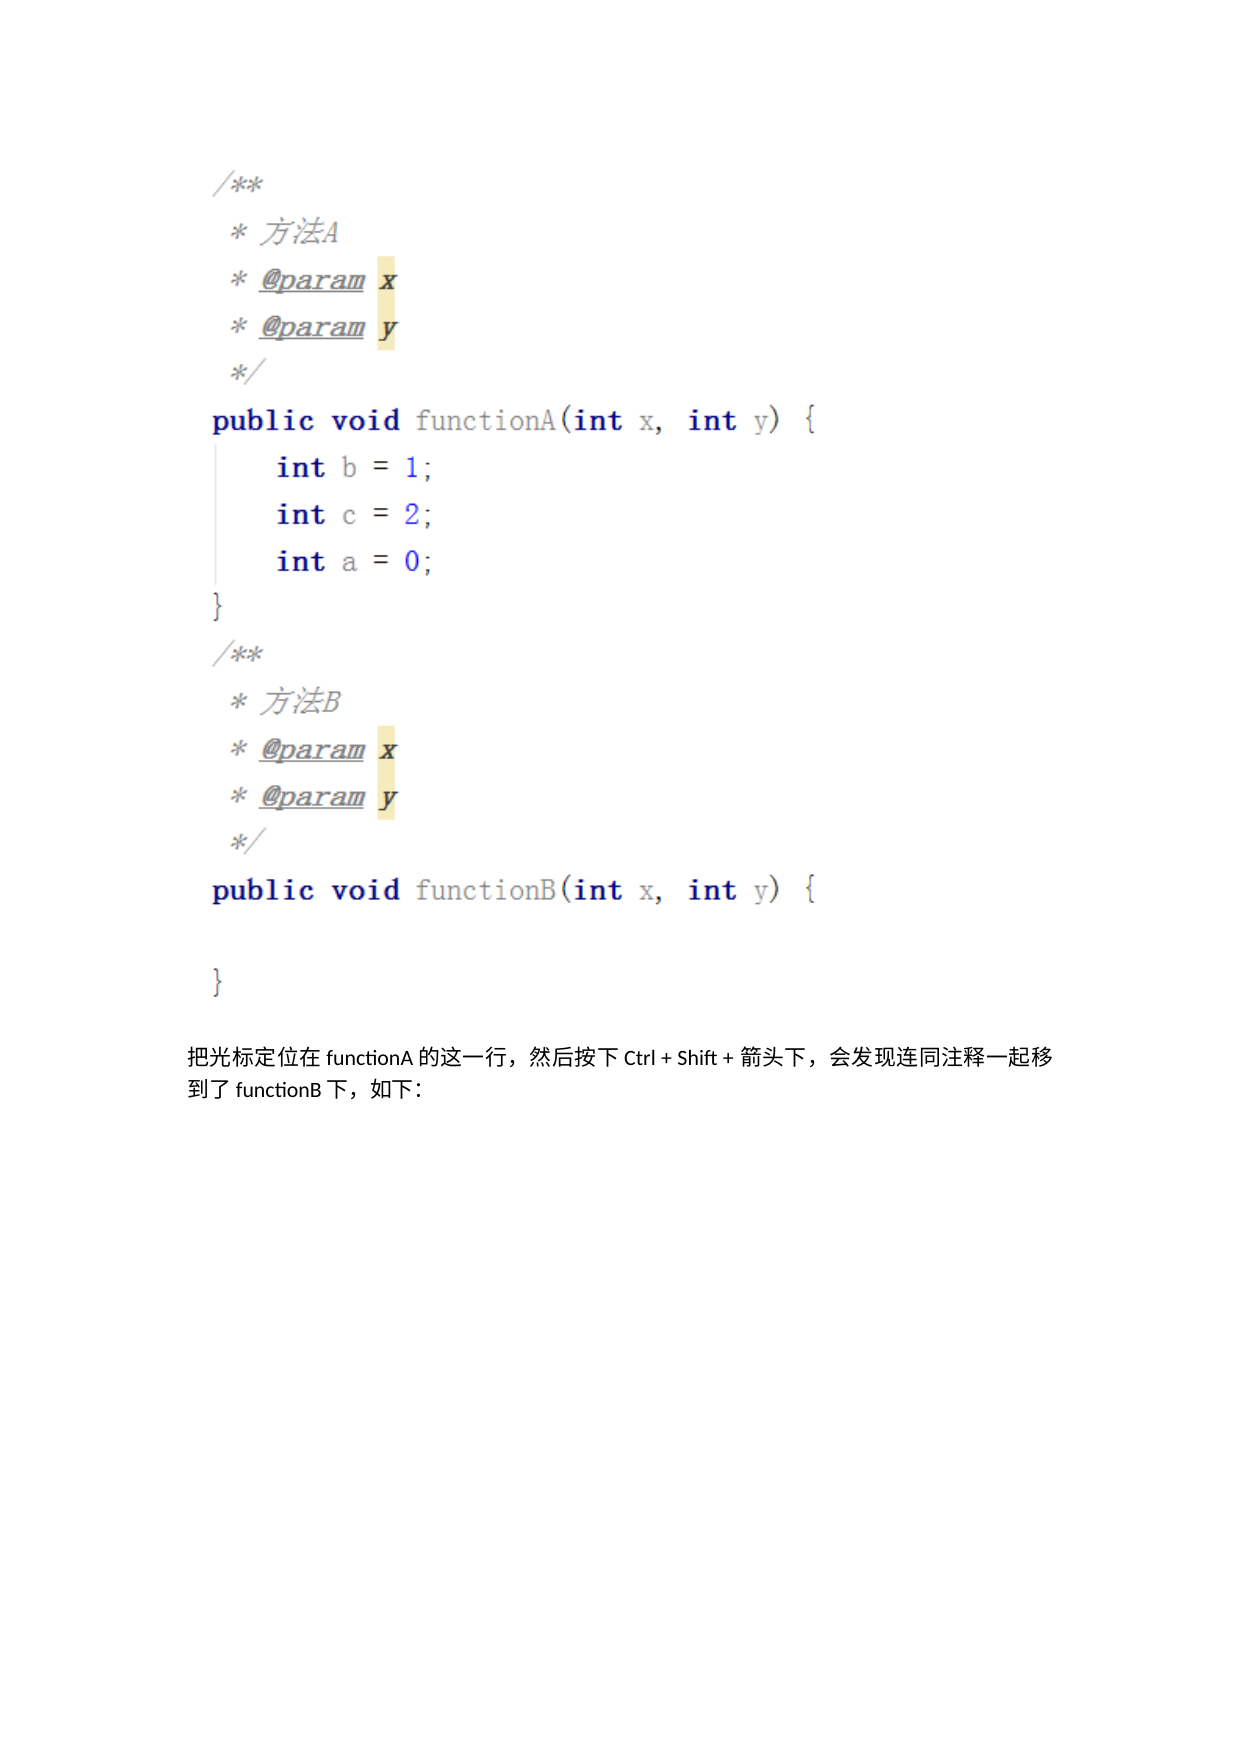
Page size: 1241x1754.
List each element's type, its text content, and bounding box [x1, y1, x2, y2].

picture [187, 162, 1035, 1022]
text 把光标定位在functionA的这一行，然后按下Ctrl + Shift + 箭头下，会发现连同注释一起移到了functionB下，如下： [187, 1039, 1053, 1104]
